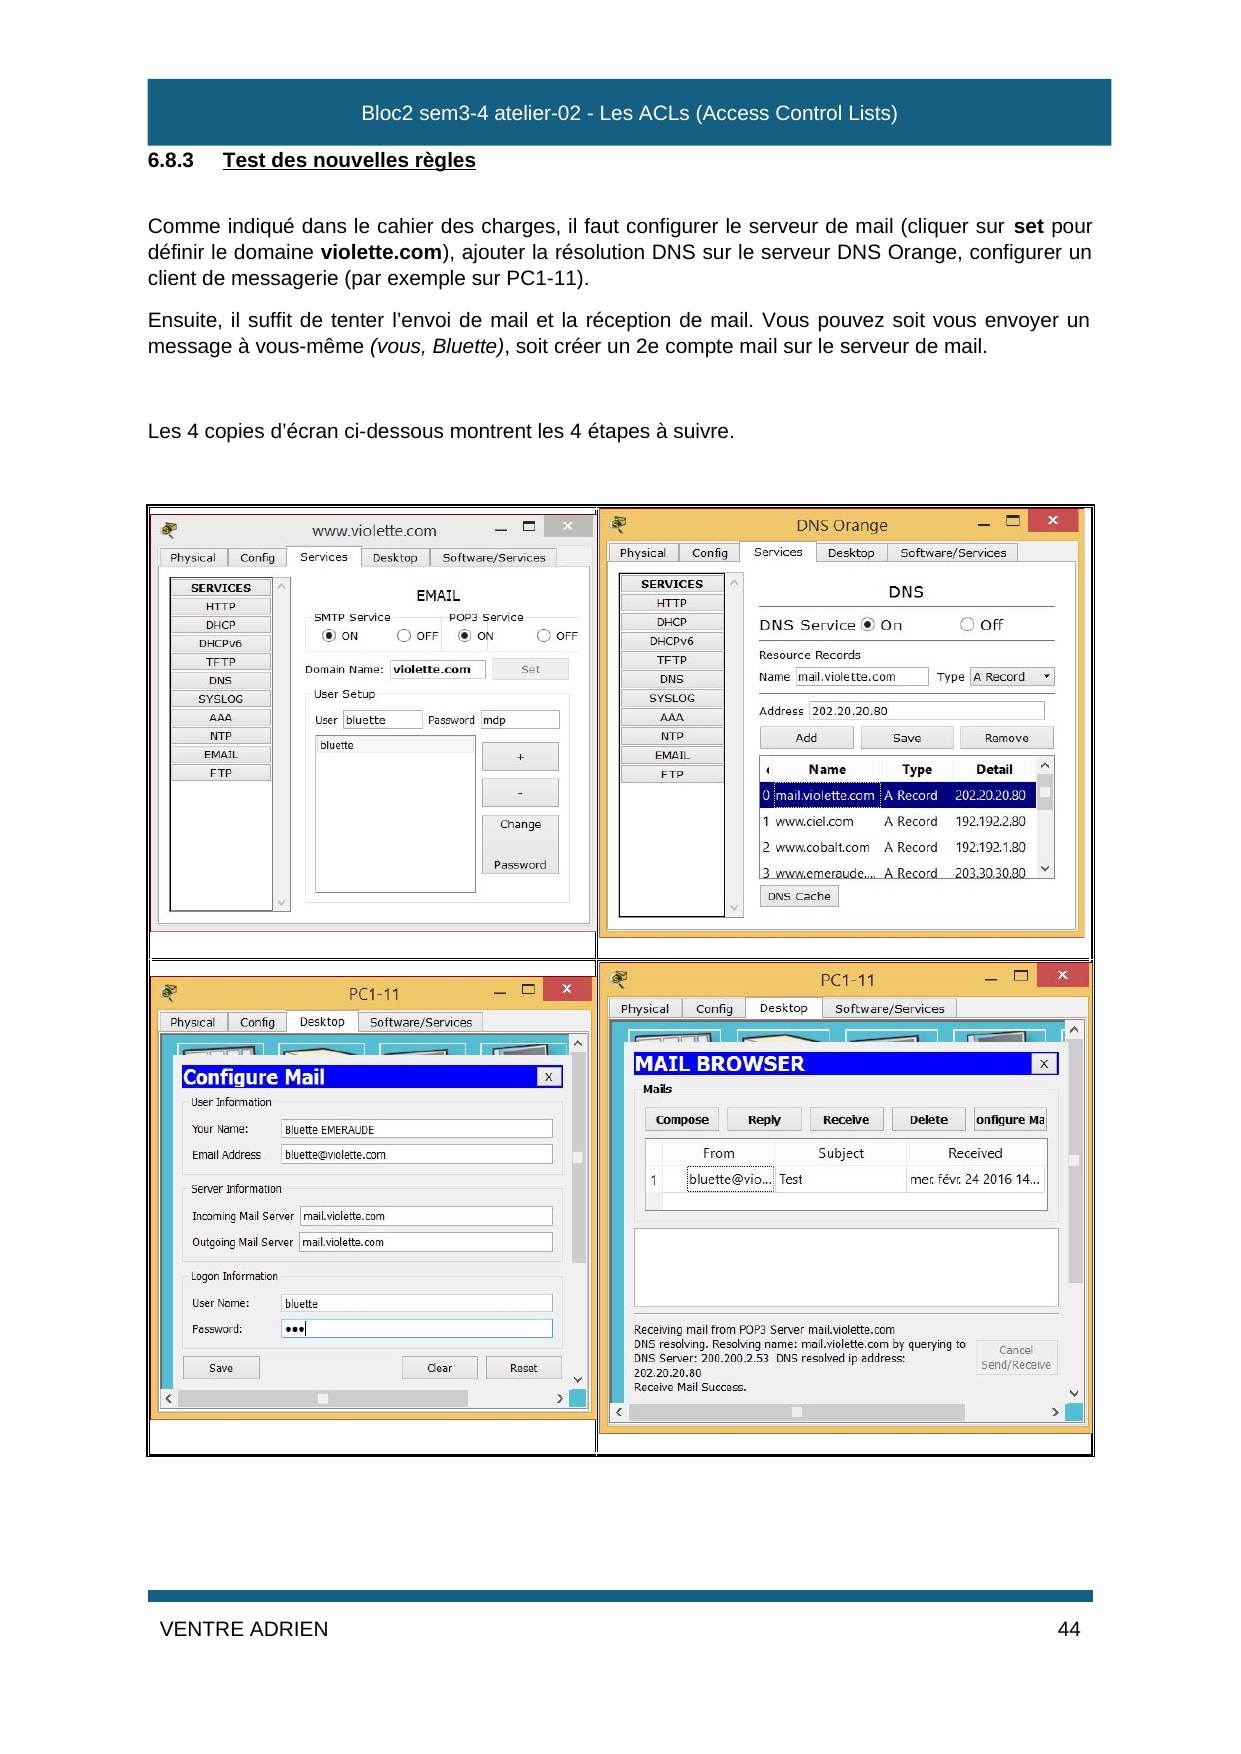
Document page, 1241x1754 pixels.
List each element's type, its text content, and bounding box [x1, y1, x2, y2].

picture [599, 962, 1093, 1434]
picture [599, 508, 1085, 938]
subtitle Test des nouvelles règles [148, 148, 1093, 172]
table_header [150, 508, 597, 514]
picture [150, 976, 597, 1420]
table_cell [597, 958, 1093, 1454]
table_header [150, 932, 595, 958]
table_header [597, 508, 1091, 958]
table_cell [148, 958, 597, 1454]
picture [150, 514, 597, 932]
text Les 4 copies d’écran ci-dessous montrent les 4 étapes à suivre. [148, 419, 1093, 443]
text Comme indiqué dans le cahier des charges, il faut configurer le serveur de mail (cliquer sur set pour définir le domaine violette.com), ajouter la résolution DNS sur le serveur DNS Orange, configurer un client de messagerie (par exemple sur PC1-11). [148, 214, 1093, 290]
text Ensuite, il suffit de tenter l’envoi de mail et la réception de mail. Vous pouvez soit vous envoyer un message à vous-même (vous, Bluette), soit créer un 2e compte mail sur le serveur de mail. [148, 308, 1093, 358]
